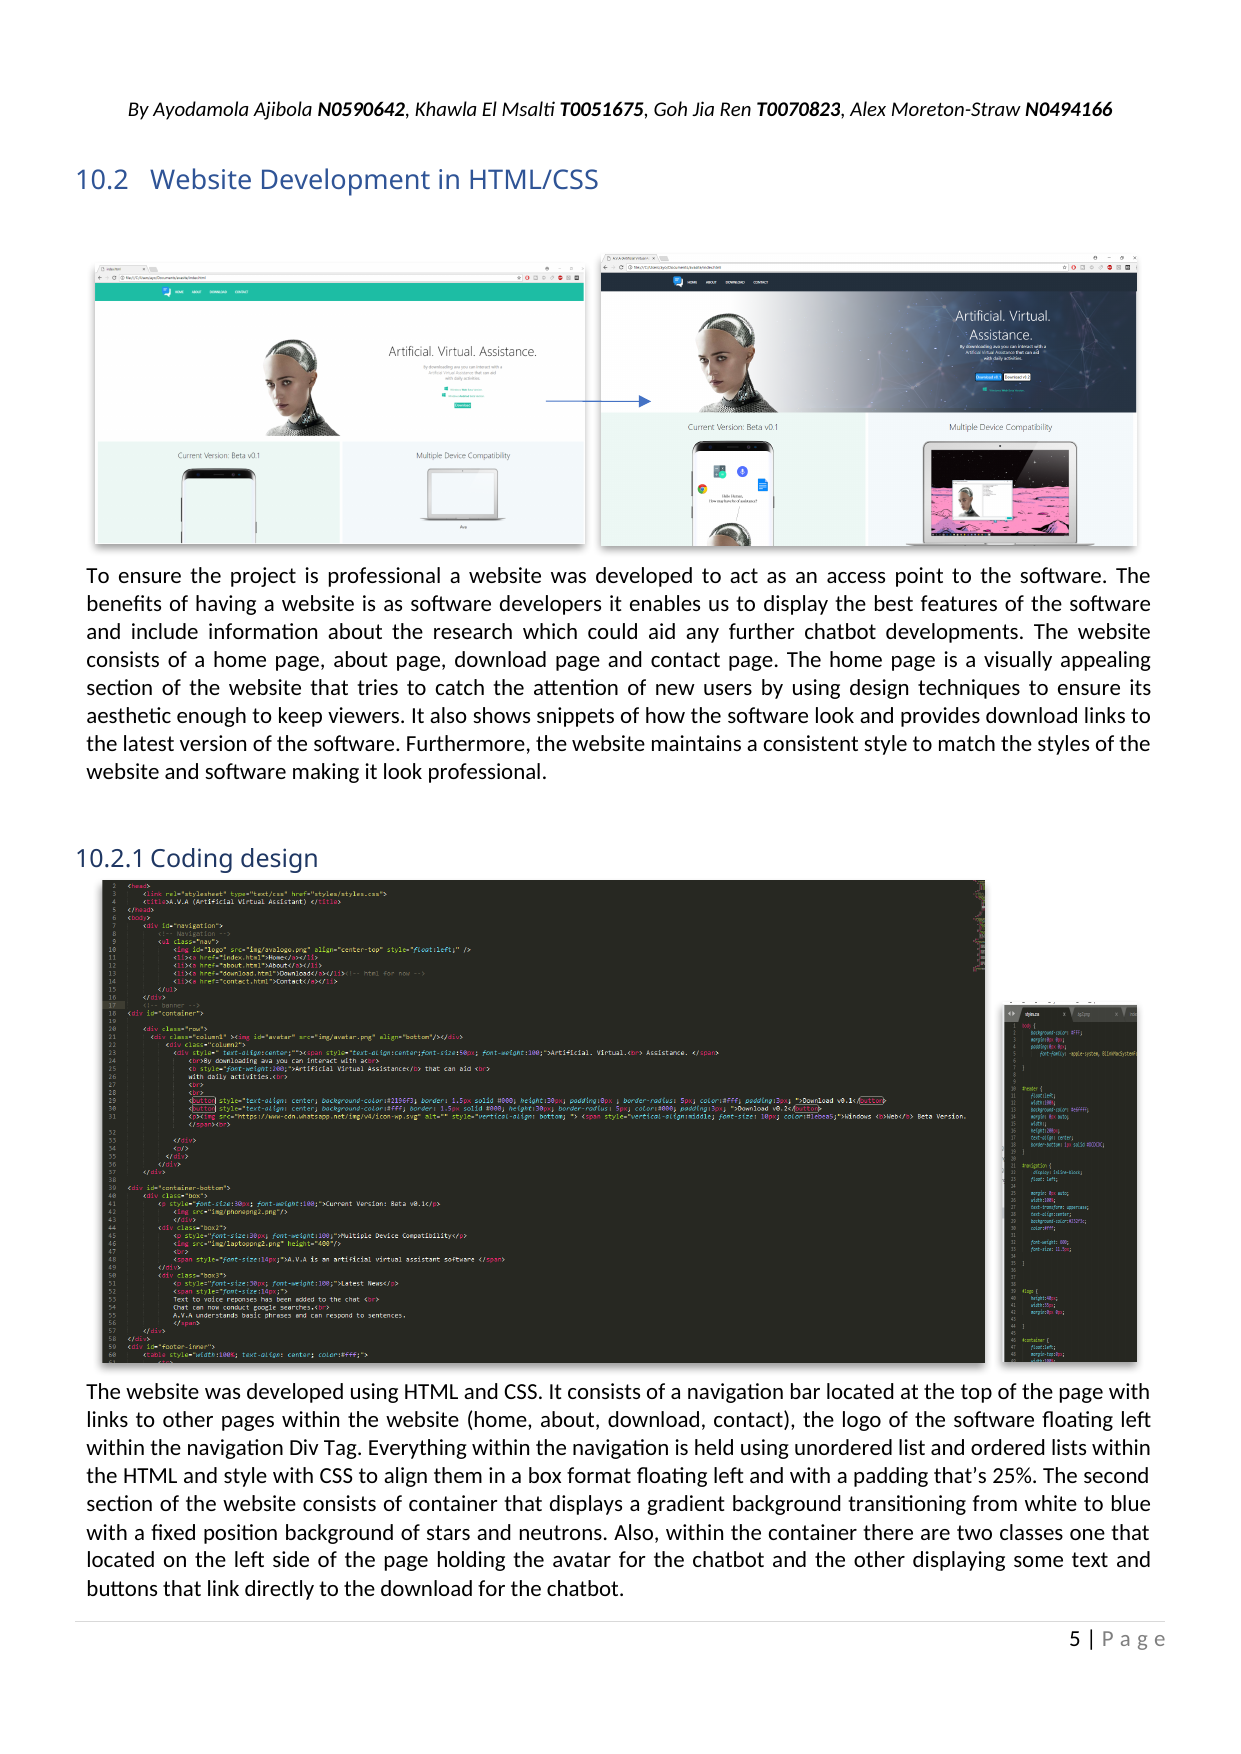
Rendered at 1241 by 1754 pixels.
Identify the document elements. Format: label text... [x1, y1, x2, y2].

table_header [75, 878, 1164, 1377]
table_cell To ensure the project is professional a website was developed to act as an access point to the software. The benefits of having a website is as software developers it enables us to display the best features of the software and include information about the research which could aid any further chatbot developments. The website consists of a home page, about page, download page and contact page. The home page is a visually appealing section of the website that tries to catch the attention of new users by using design techniques to ensure its aesthetic enough to keep viewers. It also shows snippets of how the software look and provides download links to the latest version of the software. Furthermore, the website maintains a consistent style to match the styles of the website and software making it look professional. [75, 561, 1164, 792]
subtitle 10.2.1 Coding design [75, 841, 1165, 875]
table_header [75, 247, 1164, 561]
picture [1002, 1002, 1137, 1362]
table_cell The website was developed using HTML and CSS. It consists of a navigation bar located at the top of the page with links to other pages within the website (home, about, download, contact), the logo of the software floating left within the navigation Div Tag. Everything within the navigation is held using unordered list and ordered lists within the HTML and style with CSS to align them in a box format floating left and with a padding that’s 25%. The second section of the website consists of container that displays a gradient background transitioning from white to blue with a fixed position background of stars and neutrons. Also, within the container there are two classes one that located on the left side of the page holding the avatar for the chatbot and the other displaying some text and buttons that link directly to the download for the chatbot. [75, 1378, 1164, 1602]
subtitle 10.2 Website Development in HTML/CSS [75, 160, 1165, 197]
picture [601, 254, 1137, 546]
picture [102, 880, 985, 1363]
picture [95, 263, 585, 544]
